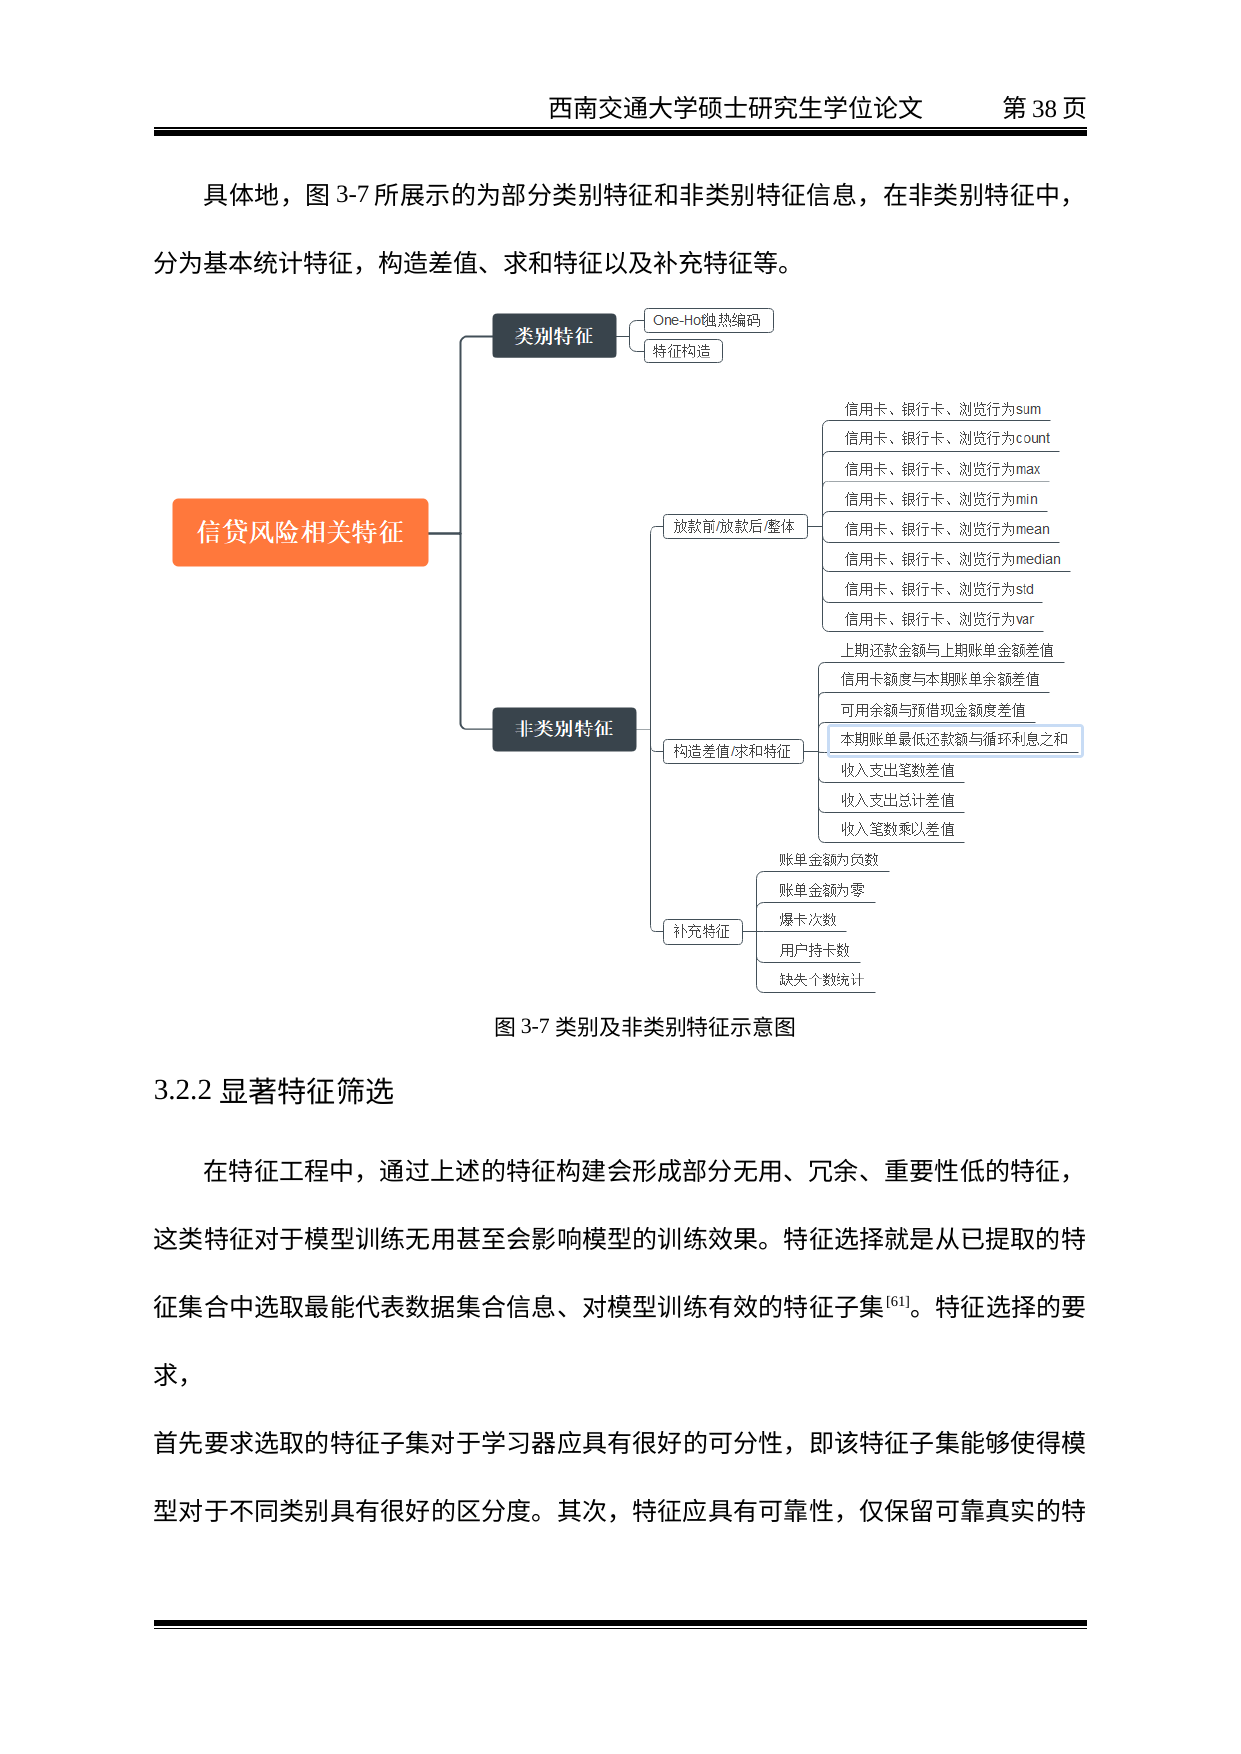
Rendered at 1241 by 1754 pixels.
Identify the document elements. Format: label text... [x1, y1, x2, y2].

text 具体地，图3-7所展示的为部分类别特征和非类别特征信息，在非类别特征中，分为基本统计特征，构造差值、求和特征以及补充特征等。 [153, 160, 1087, 295]
text 图3-7 类别及非类别特征示意图 [153, 1009, 1087, 1043]
title 3.2.2 显著特征筛选 [153, 1055, 1087, 1123]
picture [153, 295, 1087, 1004]
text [153, 1407, 1087, 1543]
text 在特征工程中，通过上述的特征构建会形成部分无用、冗余、重要性低的特征，这类特征对于模型训练无用甚至会影响模型的训练效果。特征选择就是从已提取的特征集合中选取最能代表数据集合信息、对模型训练有效的特征子集[61]。特征选择的要求， [153, 1136, 1087, 1407]
